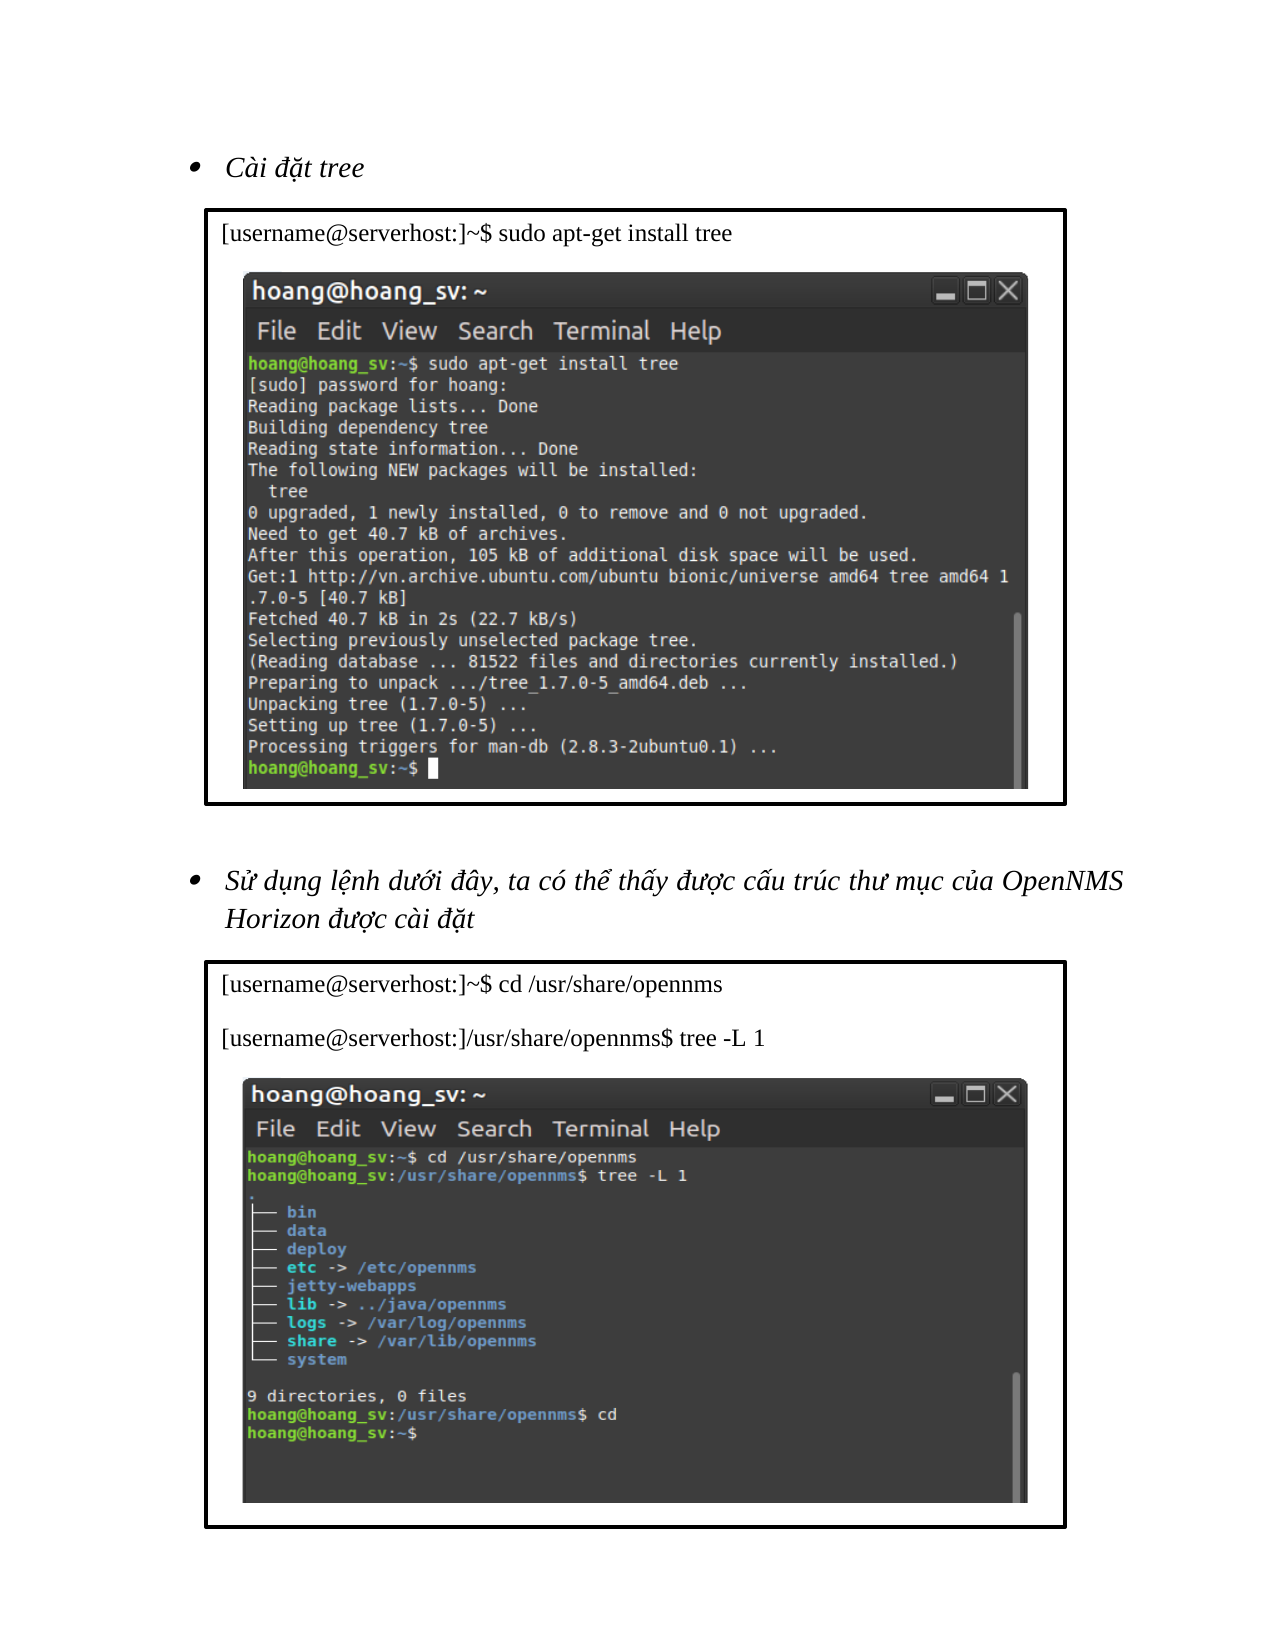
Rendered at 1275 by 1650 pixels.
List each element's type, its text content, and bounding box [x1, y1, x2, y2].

list Sử dụng lệnh dưới đây, ta có thể thấy được cấu trúc thư mục của OpenNMS Horizon được cài đặt [187, 863, 1125, 935]
list Cài đặt tree [187, 150, 1125, 184]
picture [243, 271, 1029, 789]
picture [242, 1077, 1029, 1503]
